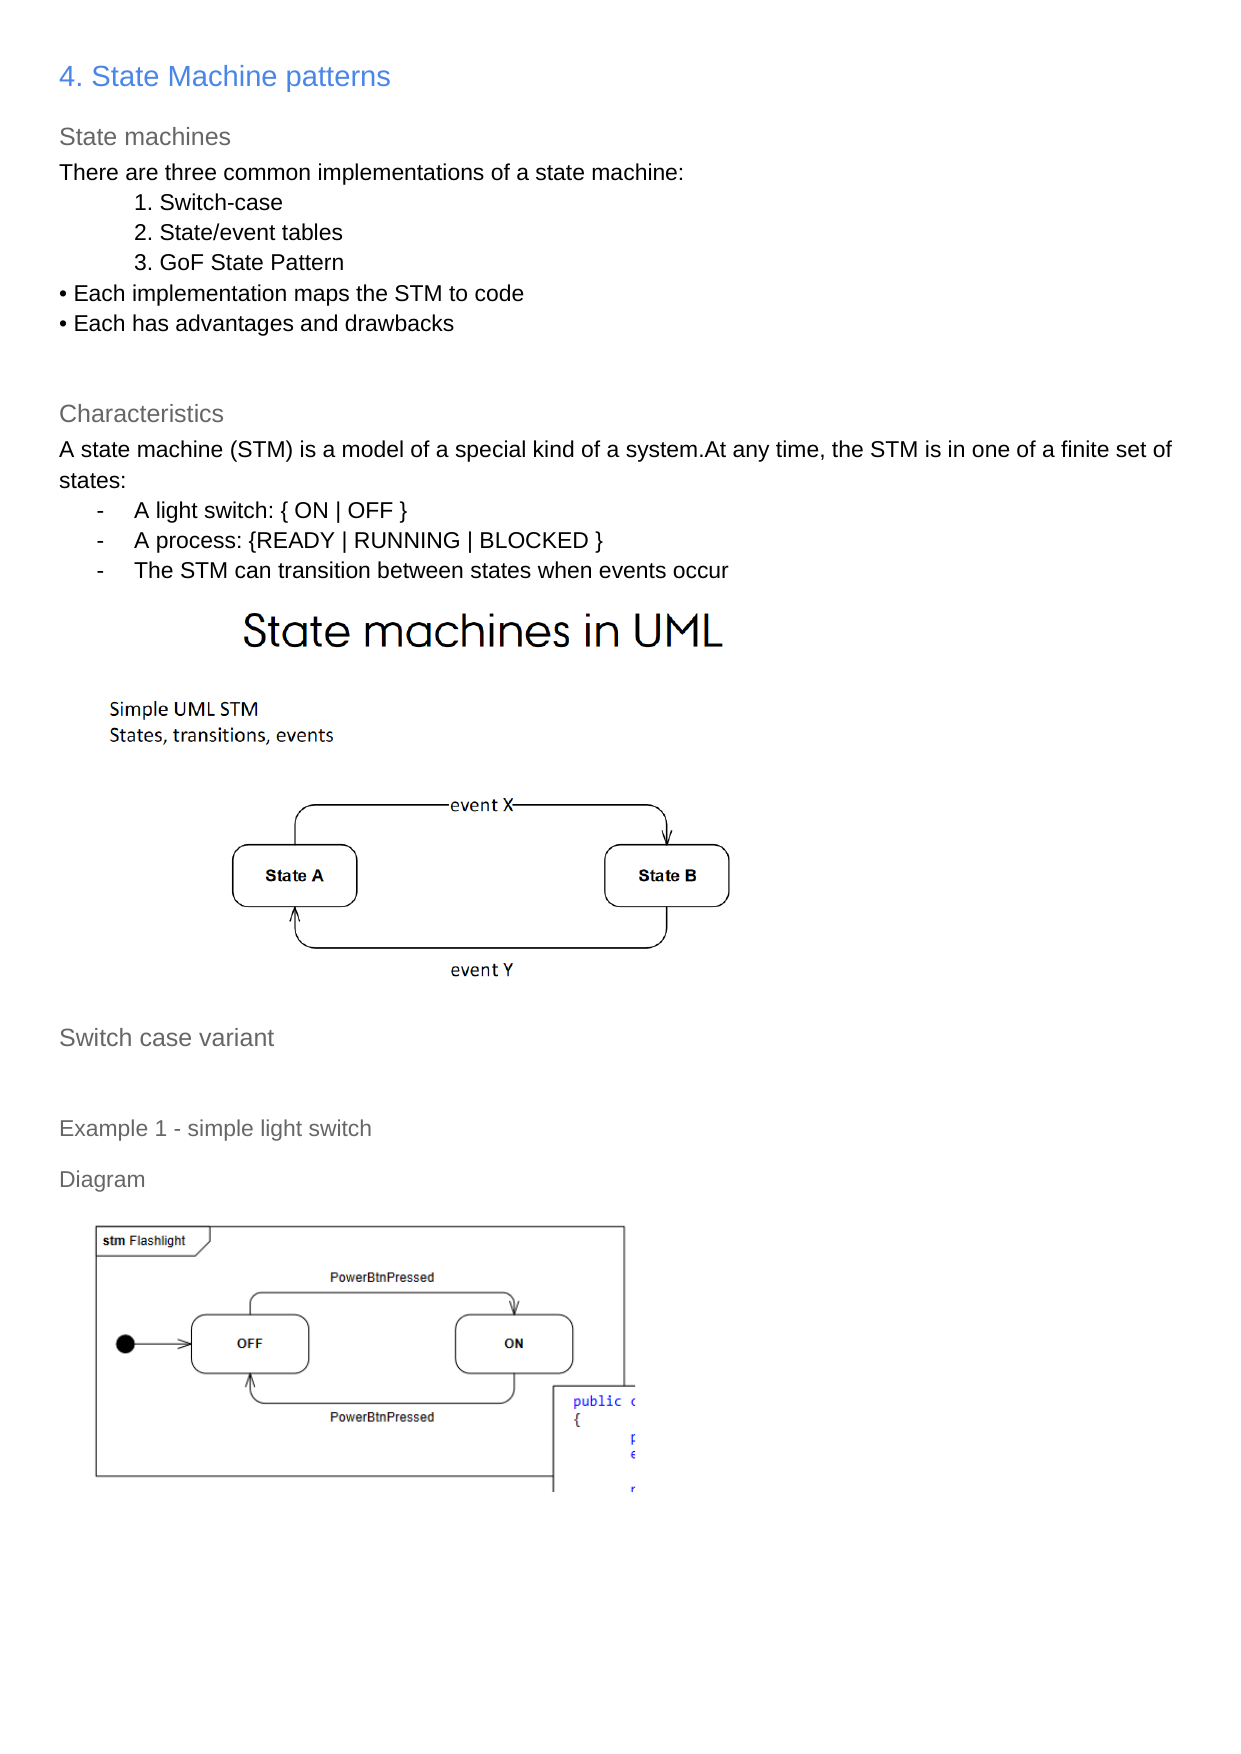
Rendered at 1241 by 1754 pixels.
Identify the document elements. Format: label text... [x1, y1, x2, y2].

text • Each implementation maps the STM to code [59, 279, 1181, 306]
text 1. Switch-case [59, 189, 1181, 215]
subtitle Switch case variant [59, 1023, 1181, 1051]
subtitle Characteristics [59, 399, 1181, 428]
picture [58, 587, 825, 990]
picture [58, 1201, 636, 1492]
text • Each has advantages and drawbacks [59, 310, 1181, 336]
list The STM can transition between states when events occur [96, 557, 1181, 584]
subtitle State machines [59, 122, 1181, 150]
text 3. GoF State Pattern [59, 249, 1181, 276]
subtitle 4. State Machine patterns [59, 59, 1181, 92]
subtitle Example 1 - simple light switch [59, 1115, 1181, 1141]
text 2. State/event tables [59, 219, 1181, 246]
text A state machine (STM) is a model of a special kind of a system.At any time, the STM is in one of a finite set of states: [59, 436, 1181, 493]
list A process: {READY | RUNNING | BLOCKED } [96, 527, 1181, 553]
text There are three common implementations of a state machine: [59, 159, 1181, 185]
list A light switch: { ON | OFF } [96, 497, 1181, 523]
subtitle Diagram [59, 1166, 1181, 1193]
